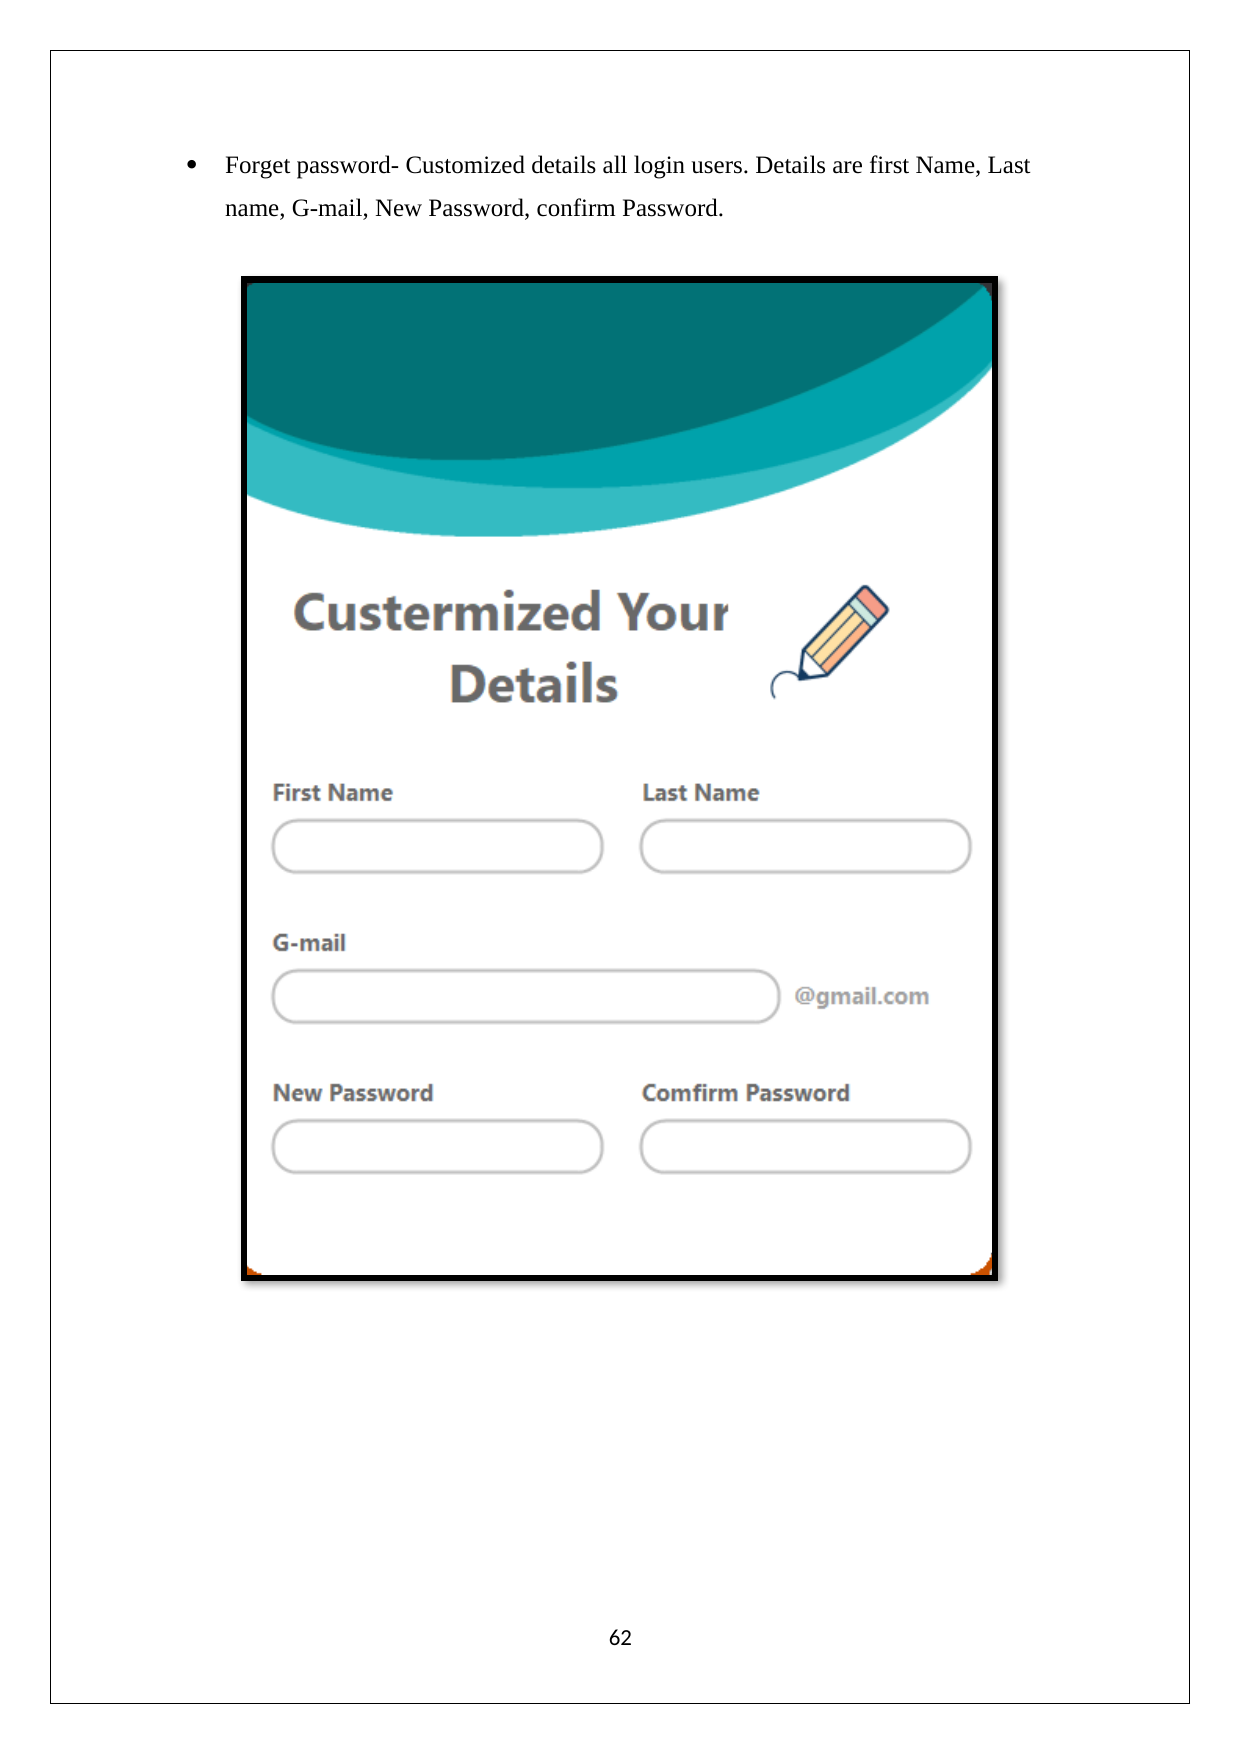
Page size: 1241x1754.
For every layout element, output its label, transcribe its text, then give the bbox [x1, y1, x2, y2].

picture [247, 283, 992, 1275]
list Forget password- Customized details all login users. Details are first Name, Last name, G-mail, New Password, confirm Password. [187, 150, 1090, 222]
